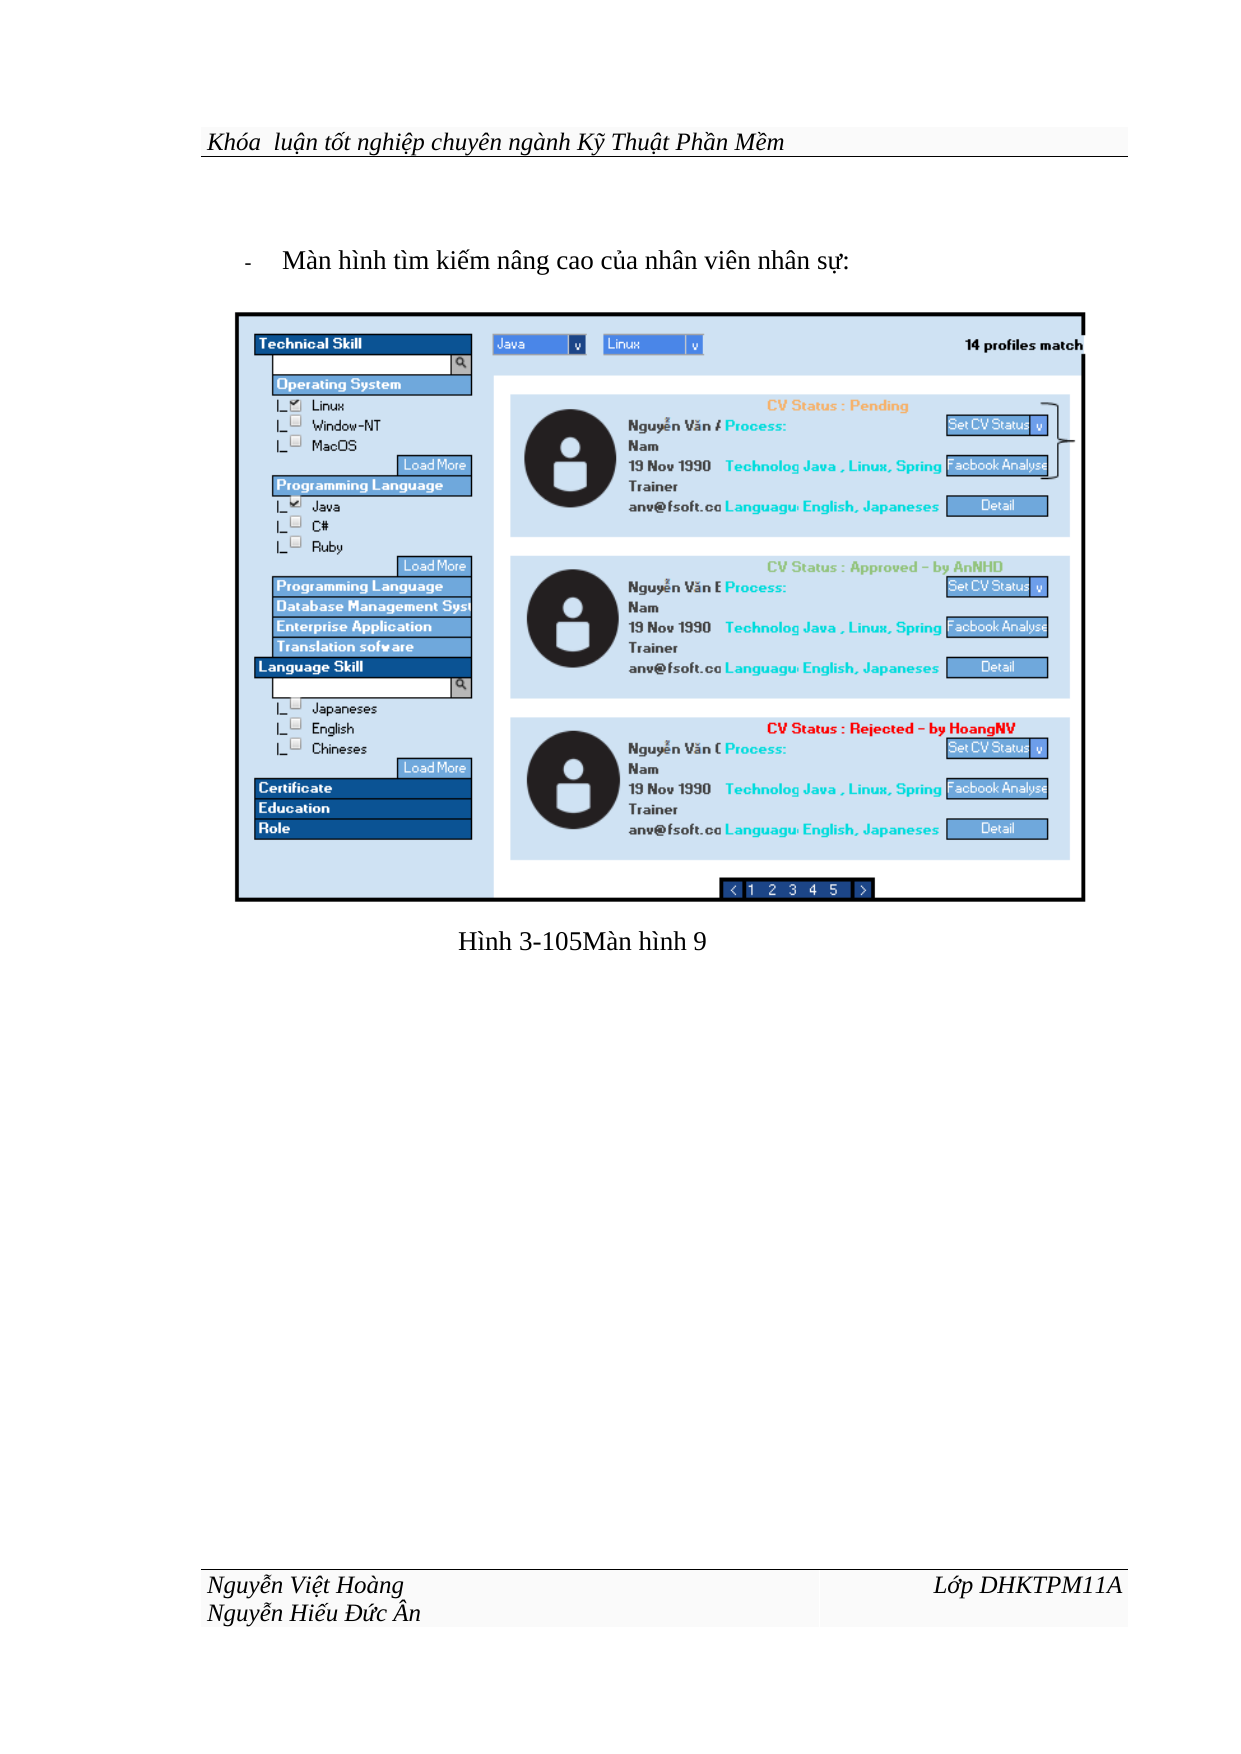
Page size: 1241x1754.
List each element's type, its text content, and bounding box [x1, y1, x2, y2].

picture [225, 303, 1093, 910]
list Màn hình tìm kiếm nâng cao của nhân viên nhân sự: [244, 244, 1122, 276]
